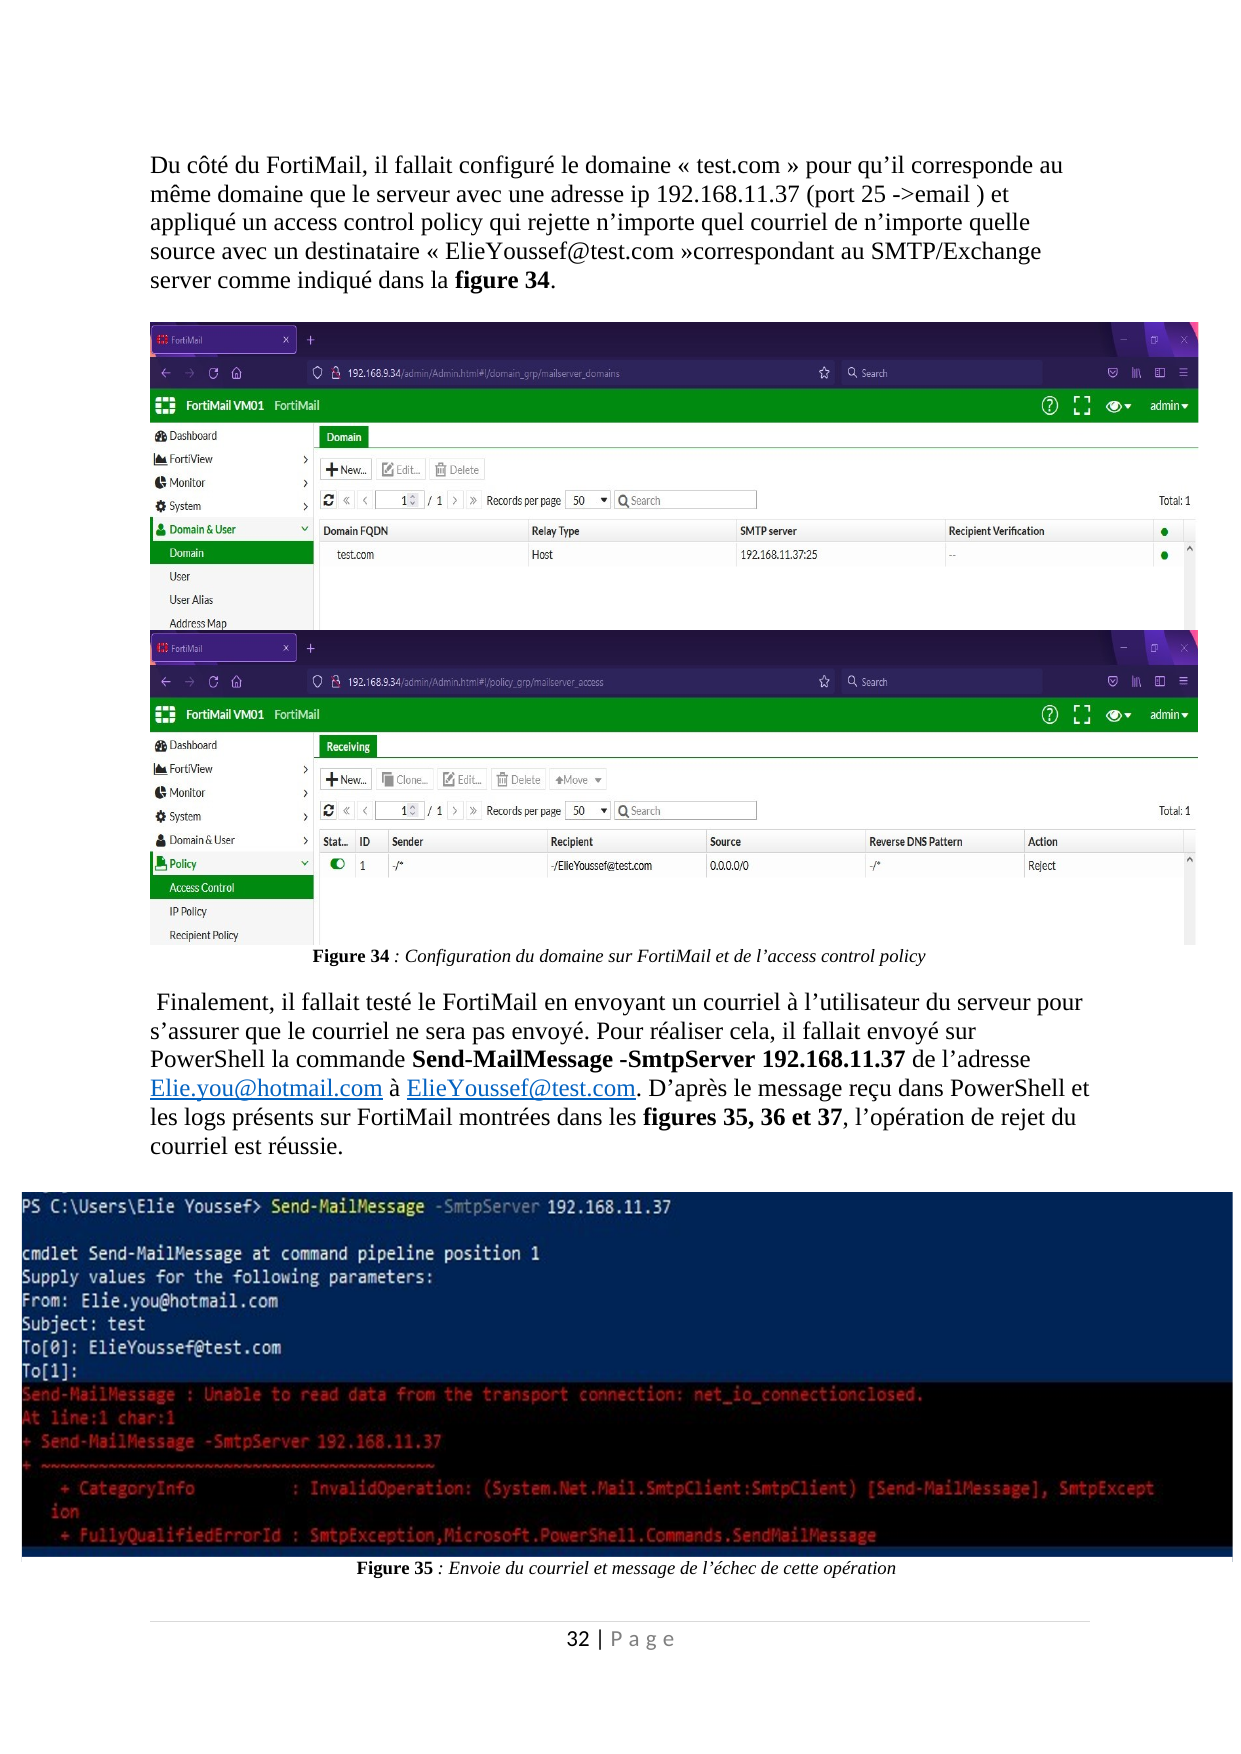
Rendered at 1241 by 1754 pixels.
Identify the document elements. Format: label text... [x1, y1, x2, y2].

text Du côté du FortiMail, il fallait configuré le domaine « test.com » pour qu’il corresponde au même domaine que le serveur avec une adresse ip 192.168.11.37 (port 25 ->email ) et appliqué un access control policy qui rejette n’importe quel courriel de n’importe quelle source avec un destinataire « ElieYoussef@test.com »correspondant au SMTP/Exchange server comme indiqué dans la figure 34. [150, 150, 1090, 294]
picture [150, 322, 1199, 945]
text Figure 34 : Configuration du domaine sur FortiMail et de l’access control policy [150, 945, 1090, 966]
picture [21, 1192, 1233, 1556]
text Finalement, il fallait testé le FortiMail en envoyant un courriel à l’utilisateur du serveur pour s’assurer que le courriel ne sera pas envoyé. Pour réaliser cela, il fallait envoyé sur PowerShell la commande Send-MailMessage -SmtpServer 192.168.11.37 de l’adresse Elie.you@hotmail.com à ElieYoussef@test.com. D’après le message reçu dans PowerShell et les logs présents sur FortiMail montrées dans les figures 35, 36 et 37, l’opération de rejet du courriel est réussie. [150, 987, 1090, 1159]
